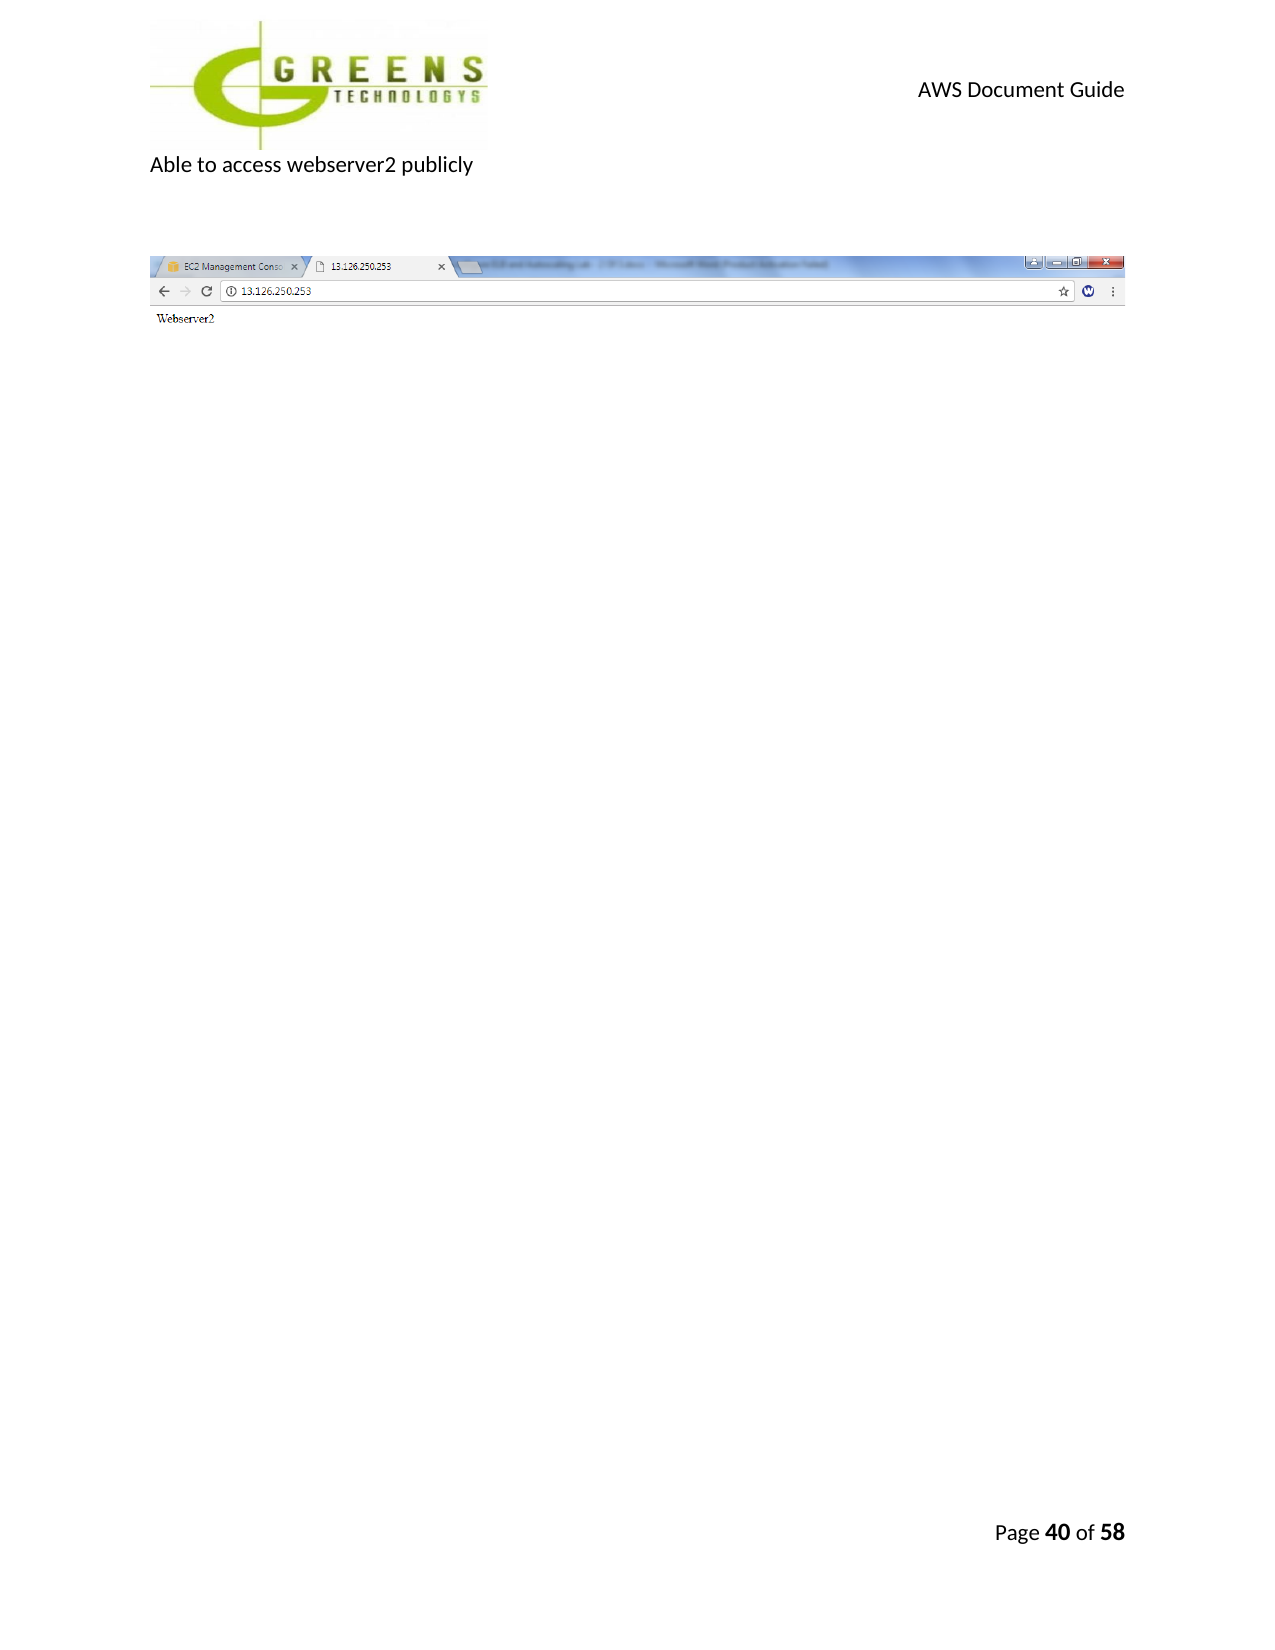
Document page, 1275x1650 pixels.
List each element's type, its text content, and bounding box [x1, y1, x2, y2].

picture [150, 256, 1125, 1006]
picture [150, 11, 488, 150]
text Able to access webserver2 publicly [150, 150, 1125, 178]
